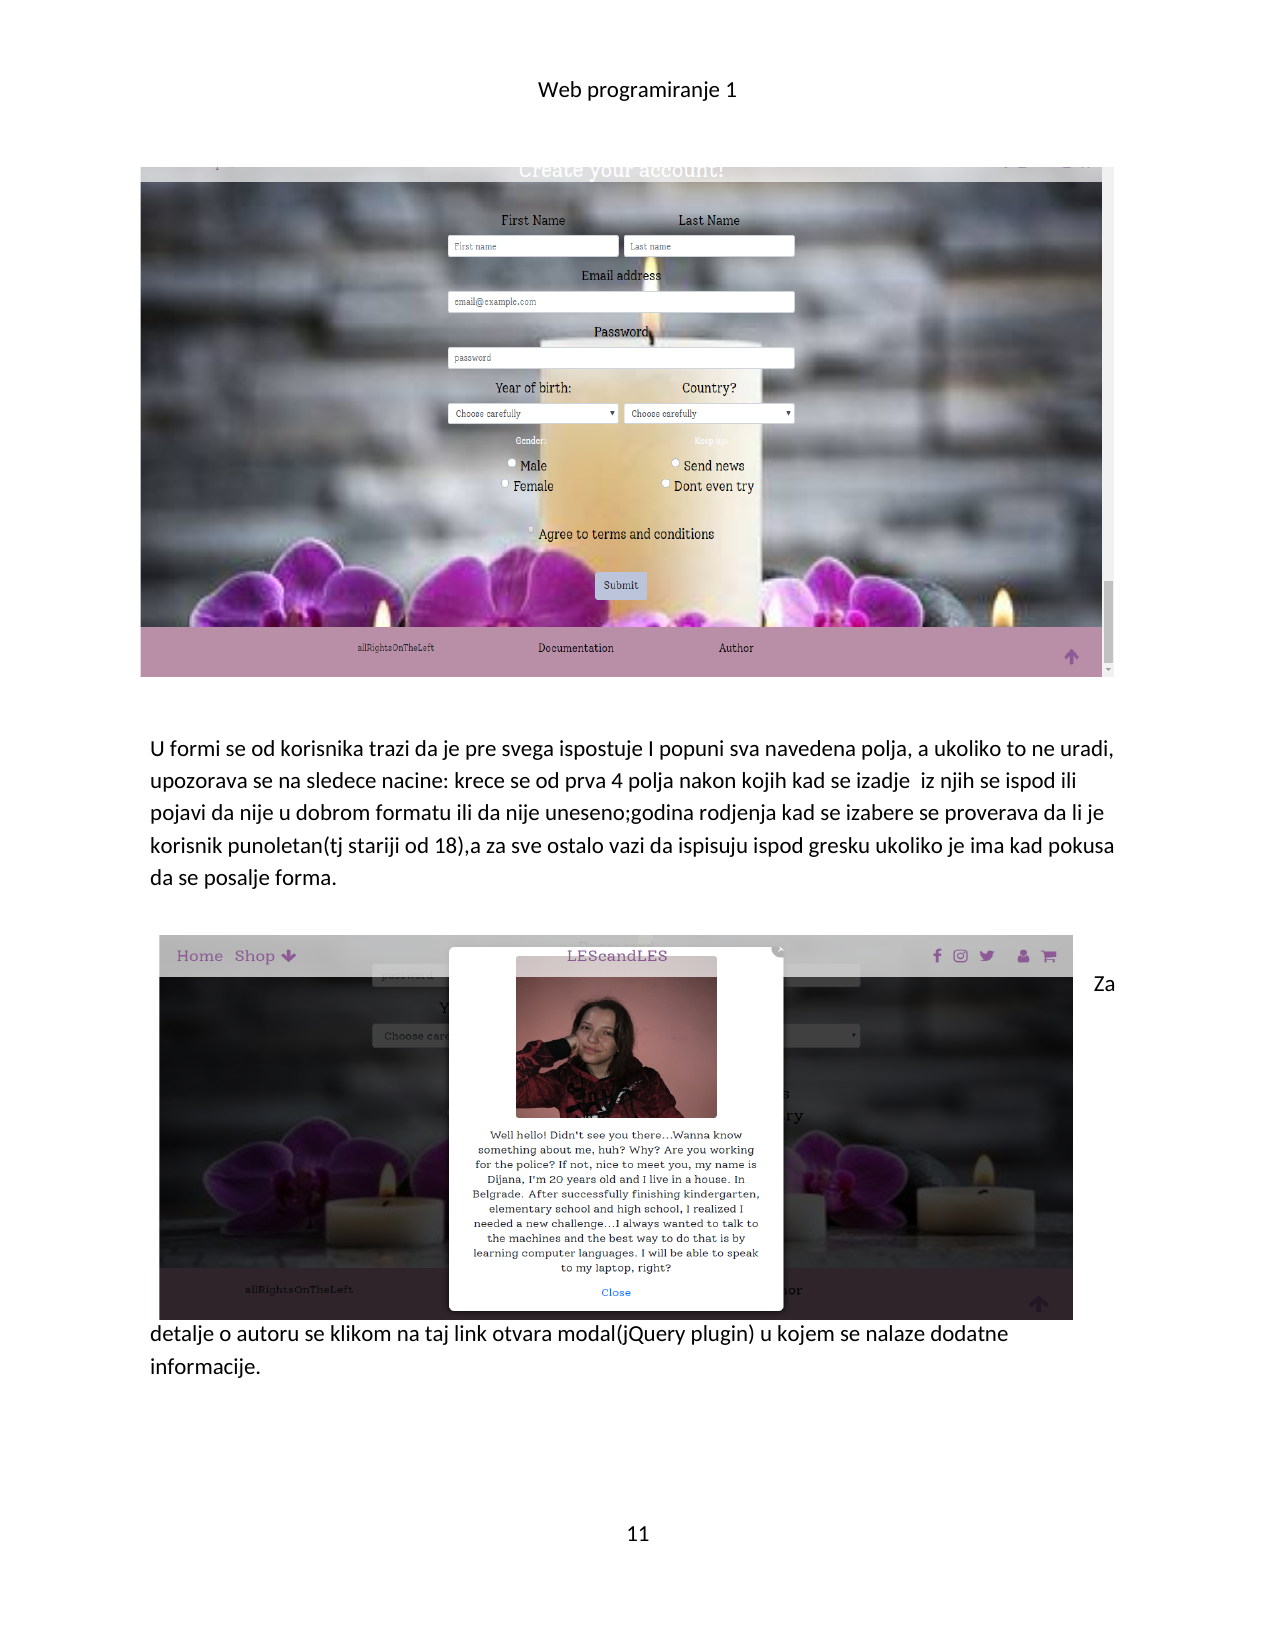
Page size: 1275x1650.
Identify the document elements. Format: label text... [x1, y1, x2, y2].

text U formi se od korisnika trazi da je pre svega ispostuje I popuni sva navedena polja, a ukoliko to ne uradi, upozorava se na sledece nacine: krece se od prva 4 polja nakon kojih kad se izadje iz njih se ispod ili pojavi da nije u dobrom formatu ili da nije uneseno;godina rodjenja kad se izabere se proverava da li je korisnik punoletan(tj stariji od 18),a za sve ostalo vazi da ispisuju ispod gresku ukoliko je ima kad pokusa da se posalje forma. [150, 734, 1125, 891]
picture [140, 167, 1114, 677]
picture [159, 935, 1073, 1320]
